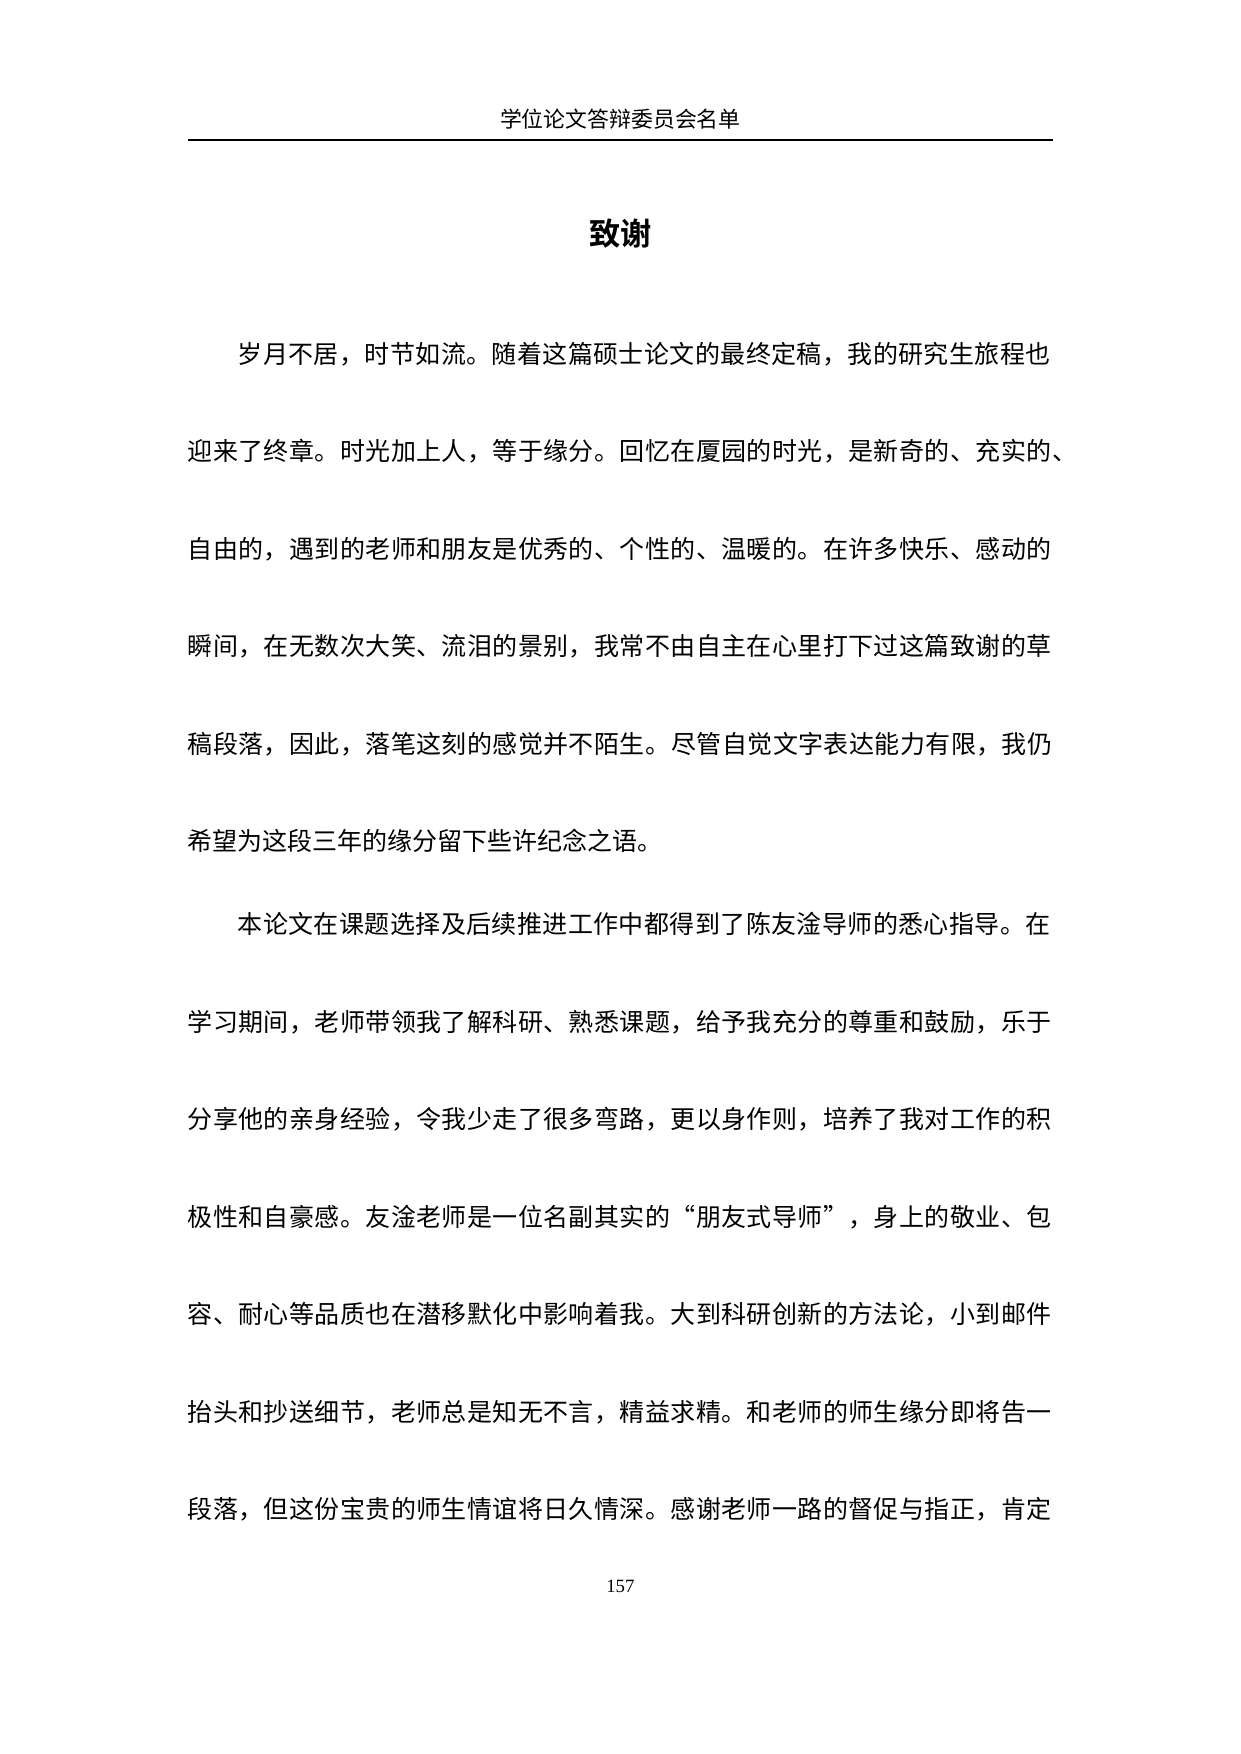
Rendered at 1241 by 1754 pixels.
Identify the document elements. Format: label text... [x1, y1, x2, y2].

text 致谢 [187, 200, 1053, 265]
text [187, 890, 1053, 1540]
text 岁月不居，时节如流。随着这篇硕士论文的最终定稿，我的研究生旅程也迎来了终章。时光加上人，等于缘分。回忆在厦园的时光，是新奇的、充实的、自由的，遇到的老师和朋友是优秀的、个性的、温暖的。在许多快乐、感动的瞬间，在无数次大笑、流泪的景别，我常不由自主在心里打下过这篇致谢的草稿段落，因此，落笔这刻的感觉并不陌生。尽管自觉文字表达能力有限，我仍希望为这段三年的缘分留下些许纪念之语。 [187, 320, 1053, 872]
